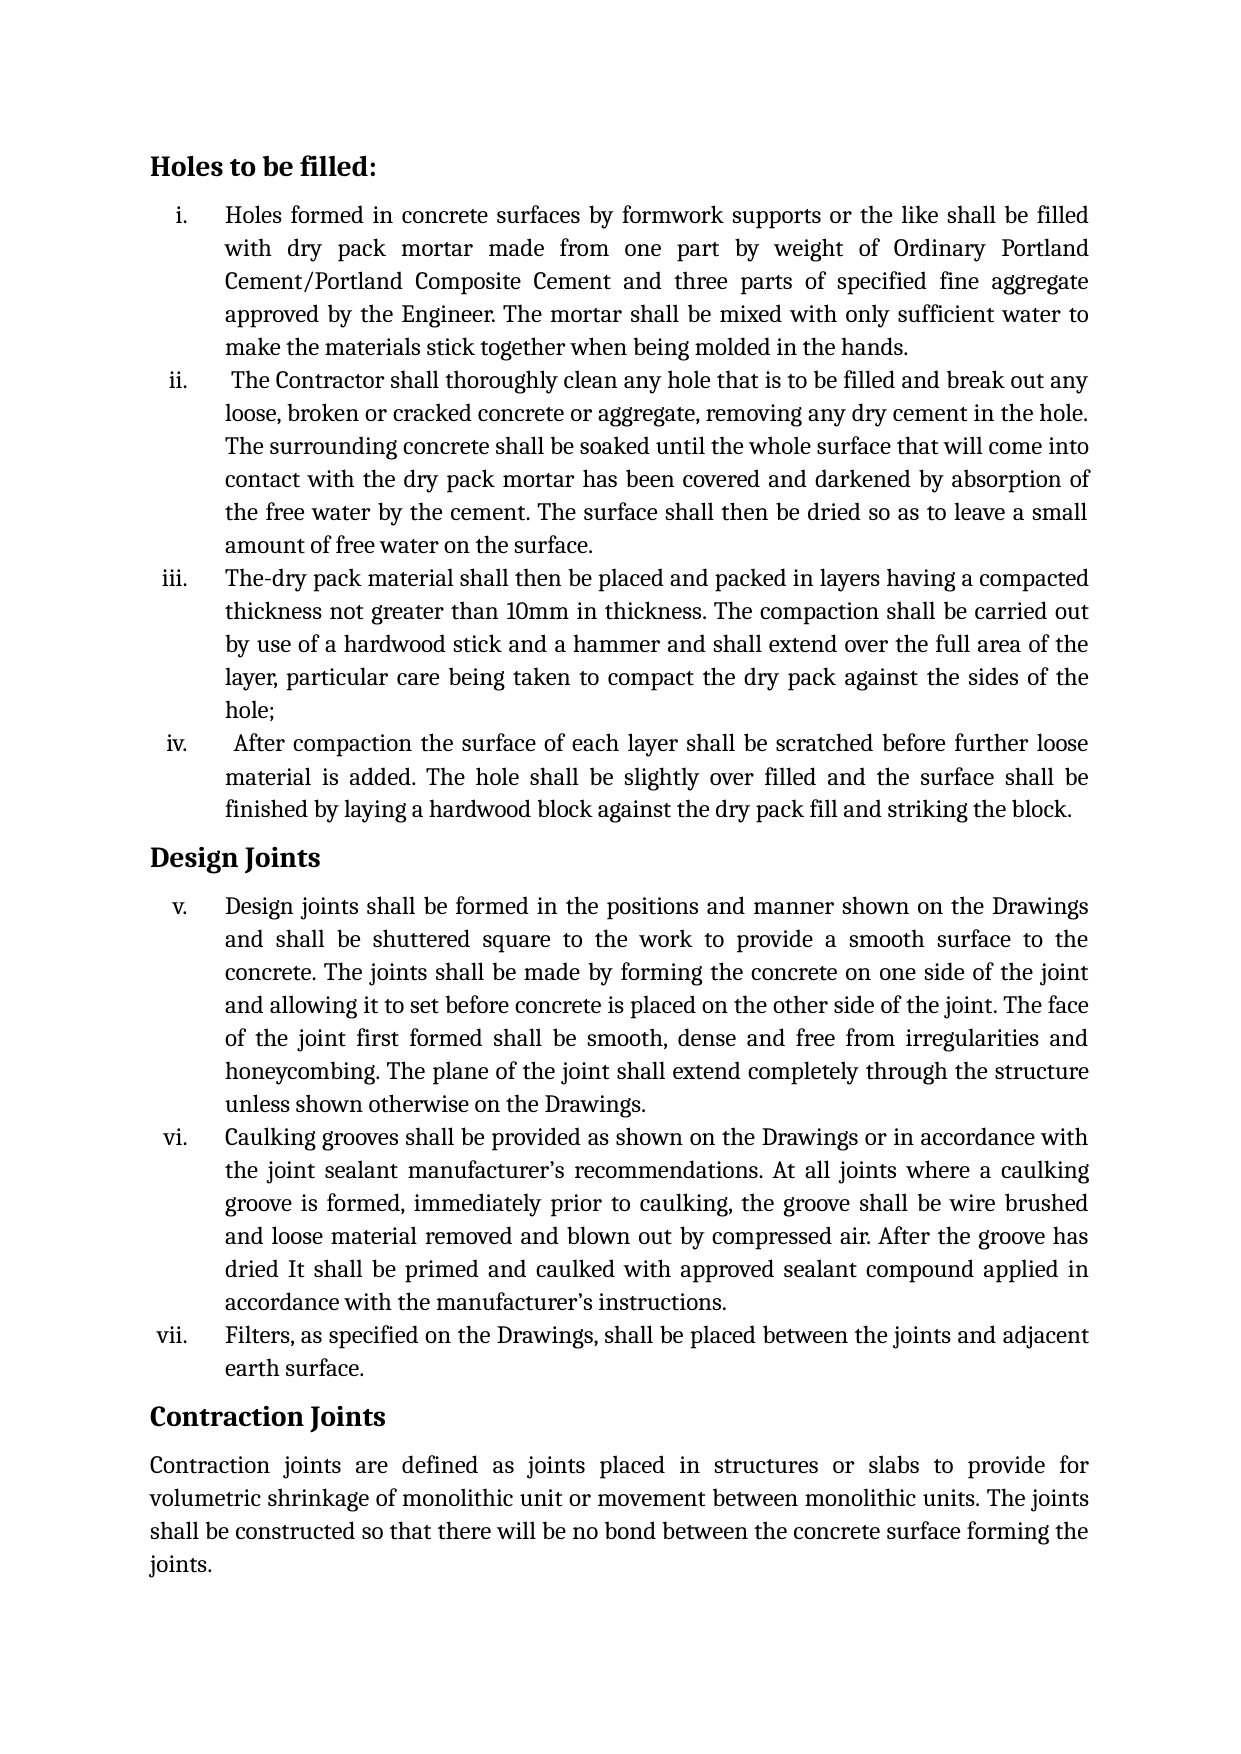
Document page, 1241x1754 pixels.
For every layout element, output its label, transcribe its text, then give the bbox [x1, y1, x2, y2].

text Contraction joints are defined as joints placed in structures or slabs to provide for volumetric shrinkage of monolithic unit or movement between monolithic units. The joints shall be constructed so that there will be no bond between the concrete surface forming the joints. [150, 1451, 1090, 1579]
list Holes formed in concrete surfaces by formwork supports or the like shall be filled with dry pack mortar made from one part by weight of Ordinary Portland Cement/Portland Composite Cement and three parts of specified fine aggregate approved by the Engineer. The mortar shall be mixed with only sufficient water to make the materials stick together when being molded in the hands. [187, 201, 1090, 362]
list Design joints shall be formed in the positions and manner shown on the Drawings and shall be shuttered square to the work to provide a smooth surface to the concrete. The joints shall be made by forming the concrete on one side of the joint and allowing it to set before concrete is placed on the other side of the joint. The face of the joint first formed shall be smooth, dense and free from irregularities and honeycombing. The plane of the joint shall extend completely through the structure unless shown otherwise on the Drawings. [187, 892, 1090, 1119]
text Holes to be filled: [150, 150, 1090, 183]
text Design Joints [150, 841, 1090, 874]
text Contraction Joints [150, 1400, 1090, 1433]
list Caulking grooves shall be provided as shown on the Drawings or in accordance with the joint sealant manufacturer’s recommendations. At all joints where a caulking groove is formed, immediately prior to caulking, the groove shall be wire brushed and loose material removed and blown out by compressed air. After the groove has dried It shall be primed and caulked with approved sealant compound applied in accordance with the manufacturer’s instructions. [187, 1123, 1090, 1317]
list After compaction the surface of each layer shall be scratched before further loose material is added. The hole shall be slightly over filled and the surface shall be finished by laying a hardwood block against the dry pack fill and striking the block. [187, 729, 1090, 824]
list The-dry pack material shall then be placed and packed in layers having a compacted thickness not greater than 10mm in thickness. The compaction shall be carried out by use of a hardwood stick and a hammer and shall extend over the full area of the layer, particular care being taken to compact the dry pack against the sides of the hole; [187, 564, 1090, 725]
list Filters, as specified on the Drawings, shall be placed between the joints and adjacent earth surface. [187, 1321, 1090, 1383]
list The Contractor shall thoroughly clean any hole that is to be filled and break out any loose, broken or cracked concrete or aggregate, removing any dry cement in the hole. The surrounding concrete shall be soaked until the whole surface that will come into contact with the dry pack mortar has been covered and darkened by absorption of the free water by the cement. The surface shall then be dried so as to leave a small amount of free water on the surface. [187, 366, 1090, 560]
